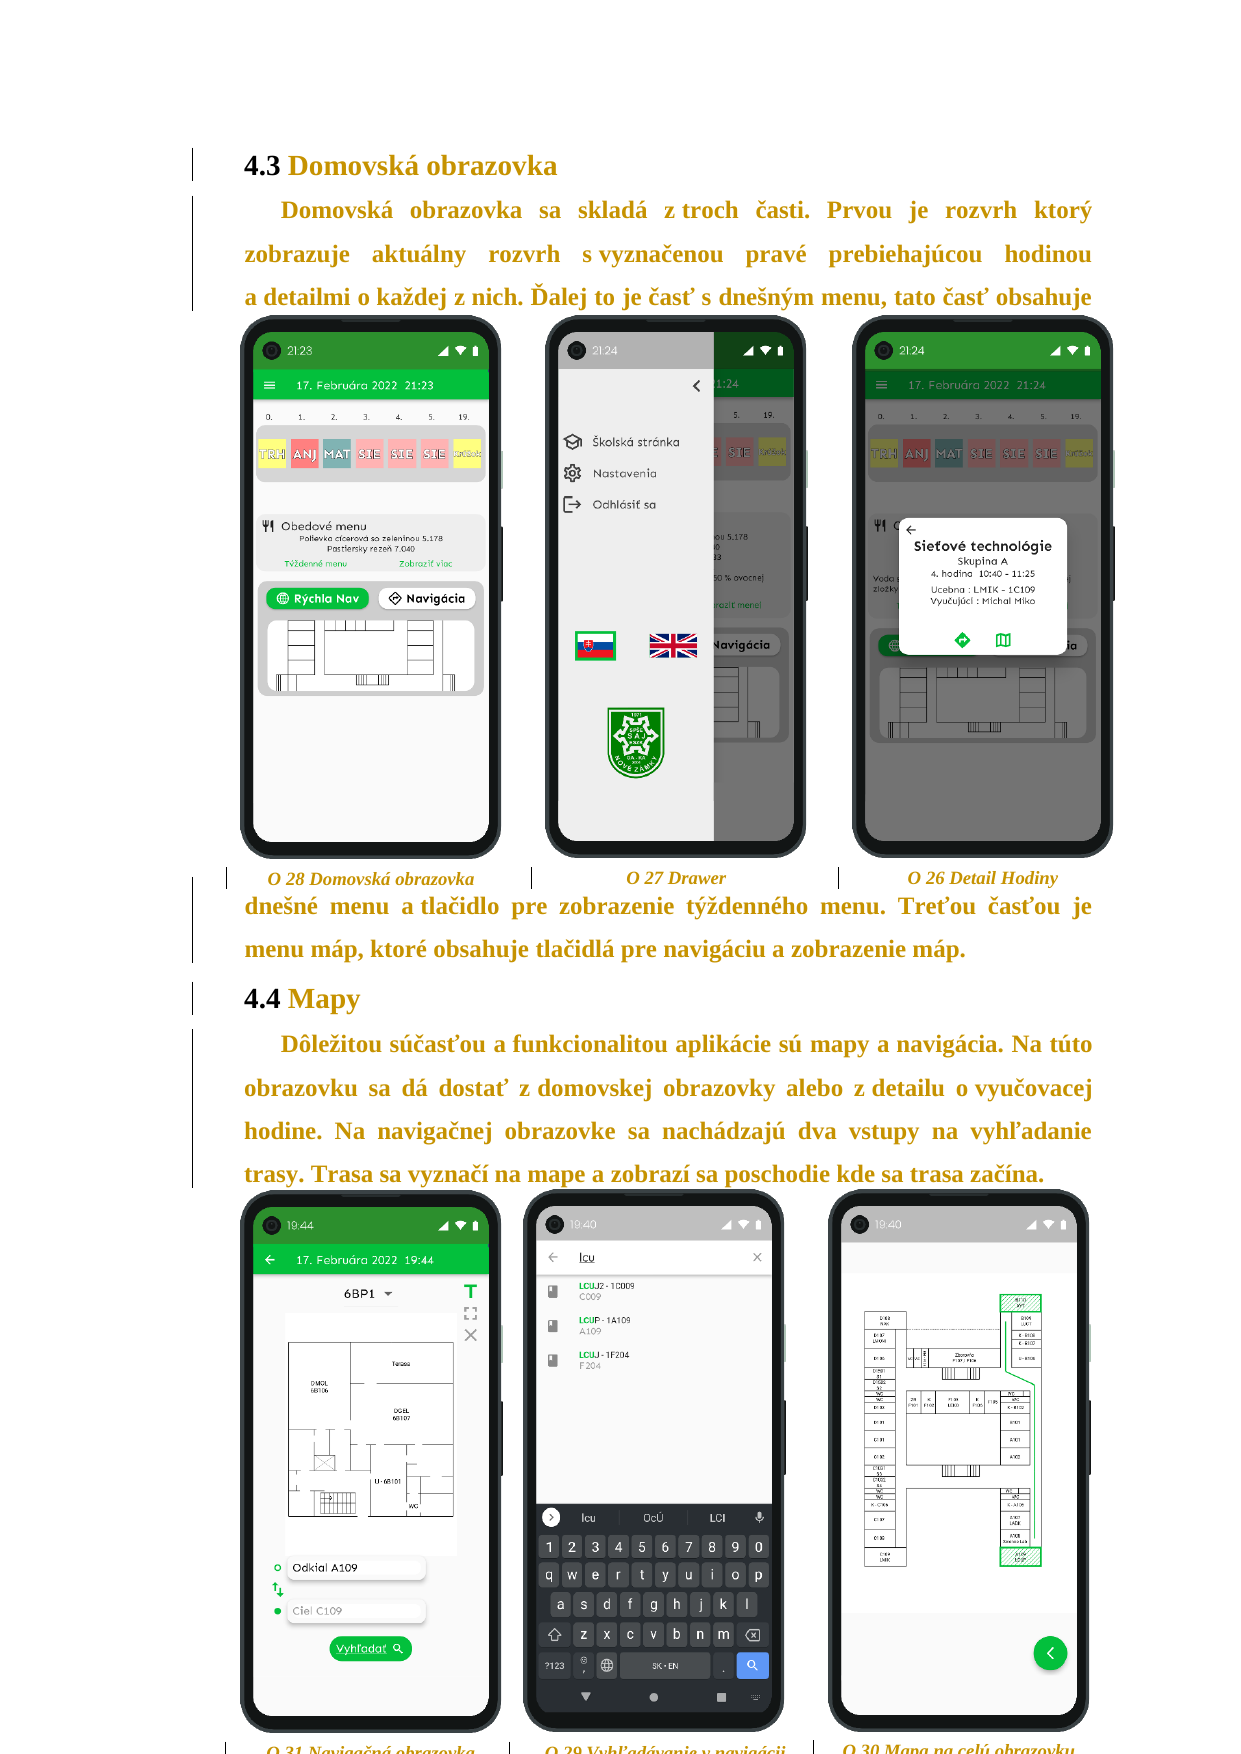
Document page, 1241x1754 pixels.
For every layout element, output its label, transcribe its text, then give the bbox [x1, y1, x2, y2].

text Dôležitou súčasťou a funkcionalitou aplikácie sú mapy a navigácia. Na túto obrazovku sa dá dostať z domovskej obrazovky alebo z detailu o vyučovacej hodine. Na navigačnej obrazovke sa nachádzajú dva vstupy na vyhľadanie trasy. Trasa sa vyznačí na mape a zobrazí sa poschodie kde sa trasa začína. [244, 1029, 1092, 1188]
picture [240, 1190, 503, 1733]
picture [523, 1189, 786, 1732]
text Mapy [244, 982, 1092, 1015]
text Domovská obrazovka [244, 148, 1092, 181]
picture [545, 315, 808, 858]
picture [240, 315, 503, 859]
picture [828, 1189, 1091, 1732]
picture [852, 315, 1115, 858]
